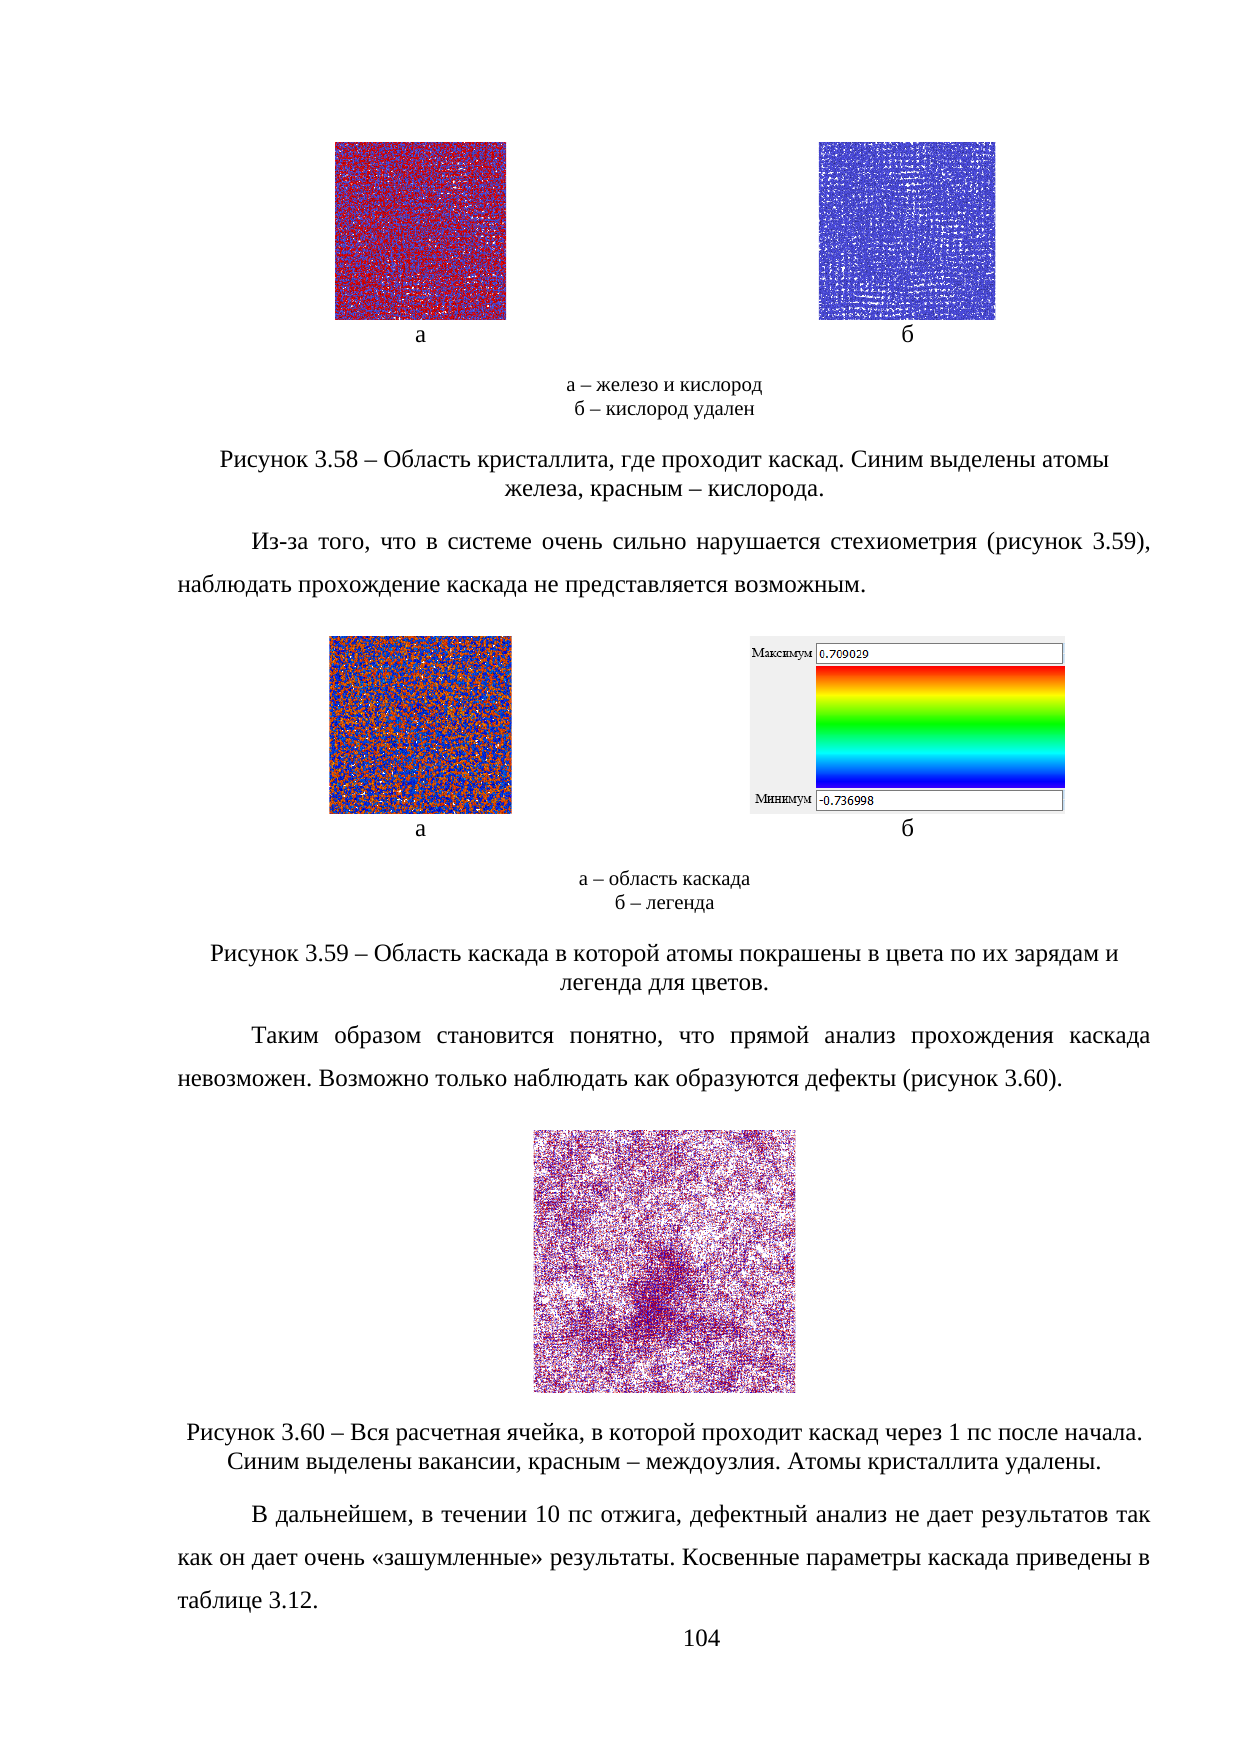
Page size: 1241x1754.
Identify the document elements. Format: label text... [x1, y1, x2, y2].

table_header а [177, 142, 664, 348]
text Из-за того, что в системе очень сильно нарушается стехиометрия (рисунок 3.59), наблюдать прохождение каскада не представляется возможным. [177, 526, 1152, 598]
picture [749, 636, 1065, 814]
text а – железо и кислород [177, 372, 1152, 396]
text а – область каскада [177, 866, 1152, 890]
table_header а [177, 636, 664, 842]
picture [818, 142, 996, 320]
picture [335, 142, 507, 320]
text б – легенда [177, 890, 1152, 914]
table_header б [664, 636, 1151, 842]
text Рисунок 3.59 – Область каскада в которой атомы покрашены в цвета по их зарядам и легенда для цветов. [177, 938, 1152, 996]
picture [533, 1130, 796, 1393]
text Таким образом становится понятно, что прямой анализ прохождения каскада невозможен. Возможно только наблюдать как образуются дефекты (рисунок 3.60). [177, 1020, 1152, 1092]
text Рисунок 3.60 – Вся расчетная ячейка, в которой проходит каскад через 1 пс после начала. Синим выделены вакансии, красным – междоузлия. Атомы кристаллита удалены. [177, 1417, 1152, 1474]
text б – кислород удален [177, 396, 1152, 420]
text Рисунок 3.58 – Область кристаллита, где проходит каскад. Синим выделены атомы железа, красным – кислорода. [177, 444, 1152, 502]
picture [329, 636, 512, 814]
text В дальнейшем, в течении 10 пс отжига, дефектный анализ не дает результатов так как он дает очень «зашумленные» результаты. Косвенные параметры каскада приведены в таблице 3.12. [177, 1499, 1152, 1614]
table_header б [664, 142, 1151, 348]
